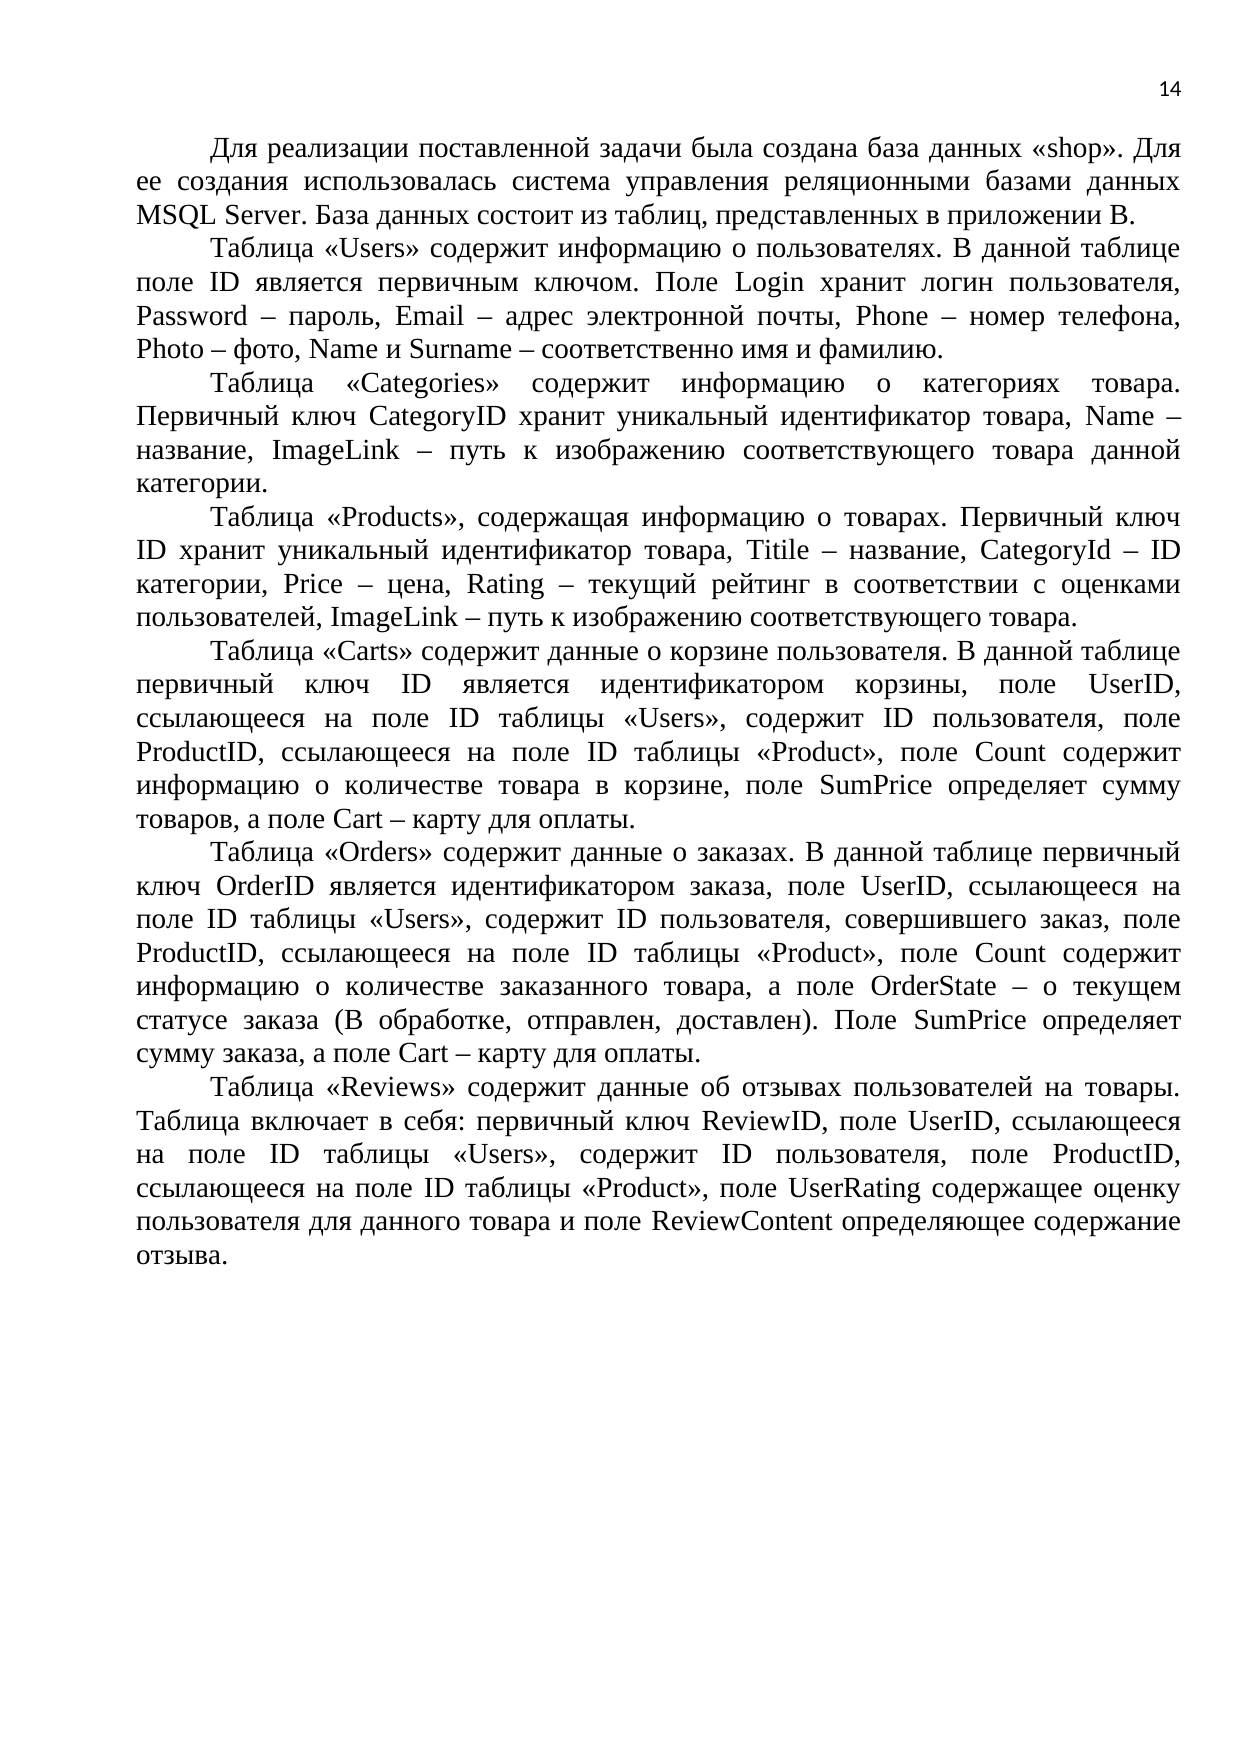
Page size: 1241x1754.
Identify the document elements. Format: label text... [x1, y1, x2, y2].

text Таблица «Users» содержит информацию о пользователях. В данной таблице поле ID является первичным ключом. Поле Login хранит логин пользователя, Password – пароль, Email – адрес электронной почты, Phone – номер телефона, Photo – фото, Name и Surname – соответственно имя и фамилию. [136, 231, 1181, 365]
text Tаблица «Carts» содержит данные о корзине пользователя. В данной таблице первичный ключ ID является идентификатором корзины, поле UserID, ссылающееся на поле ID таблицы «Users», содержит ID пользователя, поле ProductID, ссылающееся на поле ID таблицы «Product», поле Count содержит информацию о количестве товара в корзине, поле SumPrice определяет сумму товаров, а поле Cart – карту для оплаты. [136, 633, 1181, 834]
text Для реализации поставленной задачи была создана база данных «shop». Для ее создания использовалась система управления реляционными базами данных MSQL Server. База данных состоит из таблиц, представленных в приложении В. [136, 130, 1181, 231]
text Таблица «Categories» содержит информацию о категориях товара. Первичный ключ CategoryID хранит уникальный идентификатор товара, Name – название, ImageLink – путь к изображению соответствующего товара данной категории. [136, 365, 1181, 499]
text Tаблица «Orders» содержит данные о заказах. В данной таблице первичный ключ OrderID является идентификатором заказа, поле UserID, ссылающееся на поле ID таблицы «Users», содержит ID пользователя, совершившего заказ, поле ProductID, ссылающееся на поле ID таблицы «Product», поле Count содержит информацию о количестве заказанного товара, а поле OrderState – о текущем статусе заказа (В обработке, отправлен, доставлен). Поле SumPrice определяет сумму заказа, а поле Cart – карту для оплаты. [136, 834, 1181, 1069]
text Tаблица «Reviews» содержит данные об отзывах пользователей на товары. Таблица включает в себя: первичный ключ ReviewID, поле UserID, ссылающееся на поле ID таблицы «Users», содержит ID пользователя, поле ProductID, ссылающееся на поле ID таблицы «Product», поле UserRating содержащее оценку пользователя для данного товара и поле ReviewContent определяющее содержание отзыва. [136, 1069, 1181, 1270]
text Таблица «Products», содержащая информацию о товарах. Первичный ключ ID хранит уникальный идентификатор товара, Titile – название, CategoryId – ID категории, Price – цена, Rating – текущий рейтинг в соответствии с оценками пользователей, ImageLink – путь к изображению соответствующего товара. [136, 499, 1181, 633]
